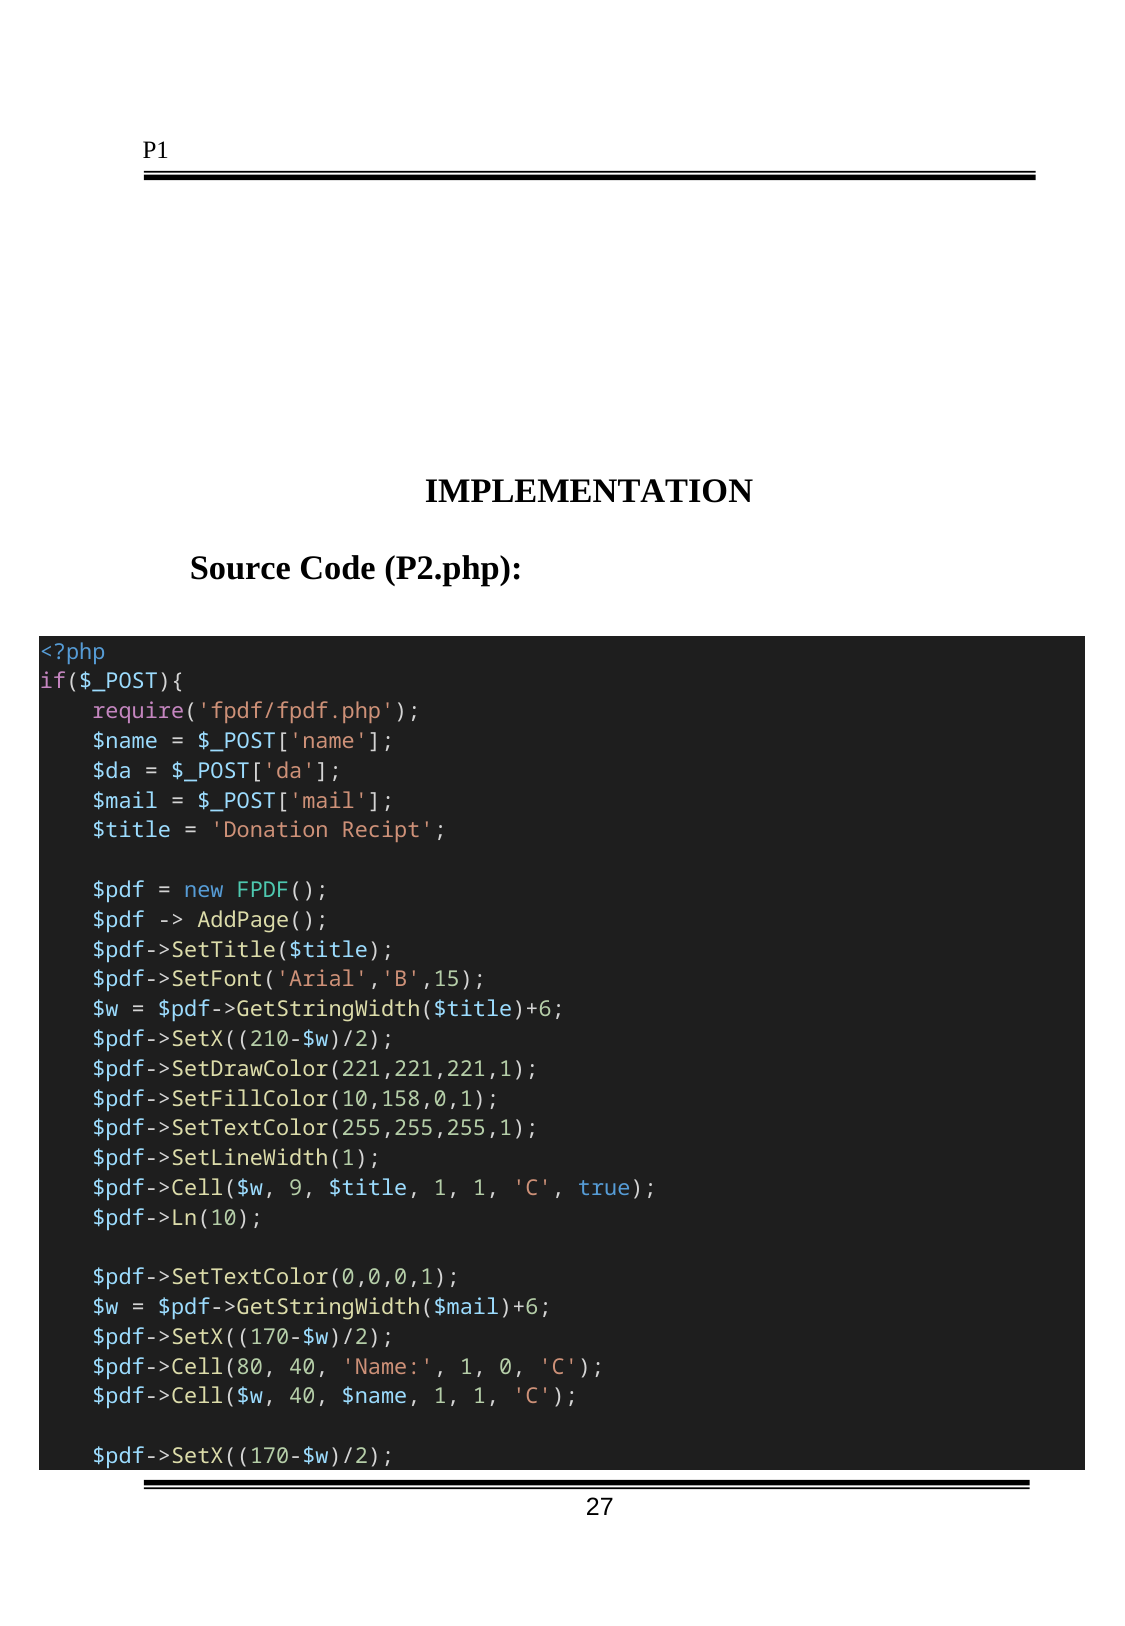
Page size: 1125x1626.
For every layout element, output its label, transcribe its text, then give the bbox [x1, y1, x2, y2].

text $name = $_POST['name']; [39, 725, 1085, 755]
text $title = 'Donation Recipt'; [39, 814, 1085, 844]
text $pdf->Cell($w, 9, $title, 1, 1, 'C', true); [39, 1172, 1085, 1202]
text require('fpdf/fpdf.php'); [39, 695, 1085, 725]
text $pdf->SetX((210-$w)/2); [39, 1023, 1085, 1053]
subtitle Source Code (P2.php): [81, 548, 1019, 587]
text $pdf->SetTextColor(255,255,255,1); [39, 1112, 1085, 1142]
text $pdf->SetX((170-$w)/2); [39, 1321, 1085, 1351]
text $w = $pdf->GetStringWidth($mail)+6; [39, 1291, 1085, 1321]
text $mail = $_POST['mail']; [39, 785, 1085, 814]
text $pdf->Cell(80, 40, 'Name:', 1, 0, 'C'); [39, 1351, 1085, 1381]
text $pdf->Cell($w, 40, $name, 1, 1, 'C'); [39, 1381, 1085, 1410]
text <?php [39, 636, 1085, 666]
text $pdf = new FPDF(); [39, 874, 1085, 904]
text $pdf->SetLineWidth(1); [39, 1142, 1085, 1172]
text $pdf->SetDrawColor(221,221,221,1); [39, 1053, 1085, 1083]
text $pdf->SetFillColor(10,158,0,1); [39, 1083, 1085, 1112]
text $da = $_POST['da']; [39, 755, 1085, 785]
text $pdf->Ln(10); [39, 1202, 1085, 1232]
text $w = $pdf->GetStringWidth($title)+6; [39, 993, 1085, 1023]
text $pdf -> AddPage(); [39, 904, 1085, 934]
subtitle IMPLEMENTATION [158, 470, 1019, 510]
text $pdf->SetX((170-$w)/2); [39, 1440, 1085, 1470]
text $pdf->SetTitle($title); [39, 934, 1085, 963]
text $pdf->SetTextColor(0,0,0,1); [39, 1261, 1085, 1291]
text $pdf->SetFont('Arial','B',15); [39, 963, 1085, 993]
text if($_POST){ [39, 666, 1085, 695]
